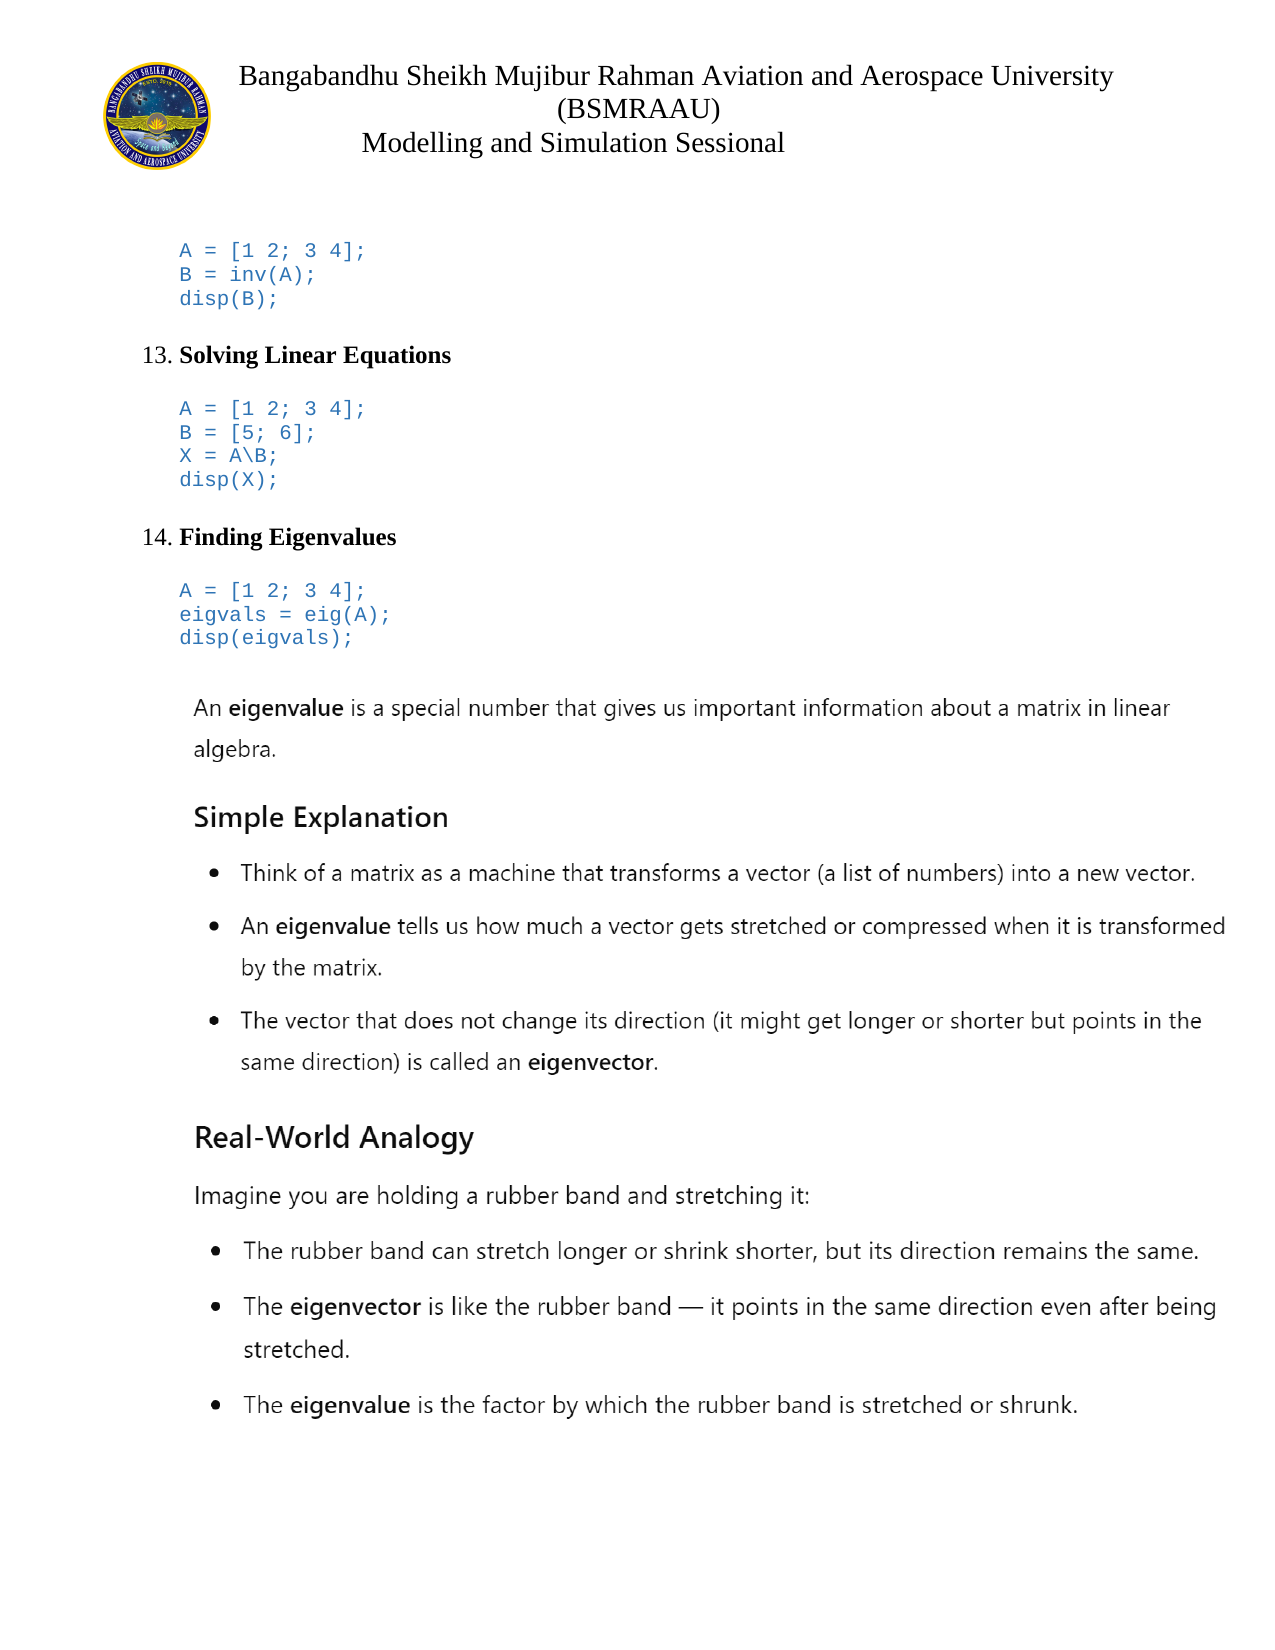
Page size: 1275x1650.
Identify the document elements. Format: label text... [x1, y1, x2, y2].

list Finding Eigenvalues [142, 522, 1173, 551]
text A = [1 2; 3 4]; [179, 580, 1173, 603]
picture [179, 674, 1248, 1453]
text eigvals = eig(A); [179, 603, 1173, 627]
text disp(B); [179, 287, 1173, 311]
list Solving Linear Equations [142, 340, 1173, 369]
text disp(X); [179, 469, 1173, 493]
text X = A\B; [179, 446, 1173, 469]
text B = inv(A); [179, 264, 1173, 287]
text B = [5; 6]; [179, 422, 1173, 446]
text A = [1 2; 3 4]; [179, 240, 1173, 264]
picture [103, 62, 211, 170]
text A = [1 2; 3 4]; [179, 398, 1173, 422]
text disp(eigvals); [179, 627, 1173, 651]
